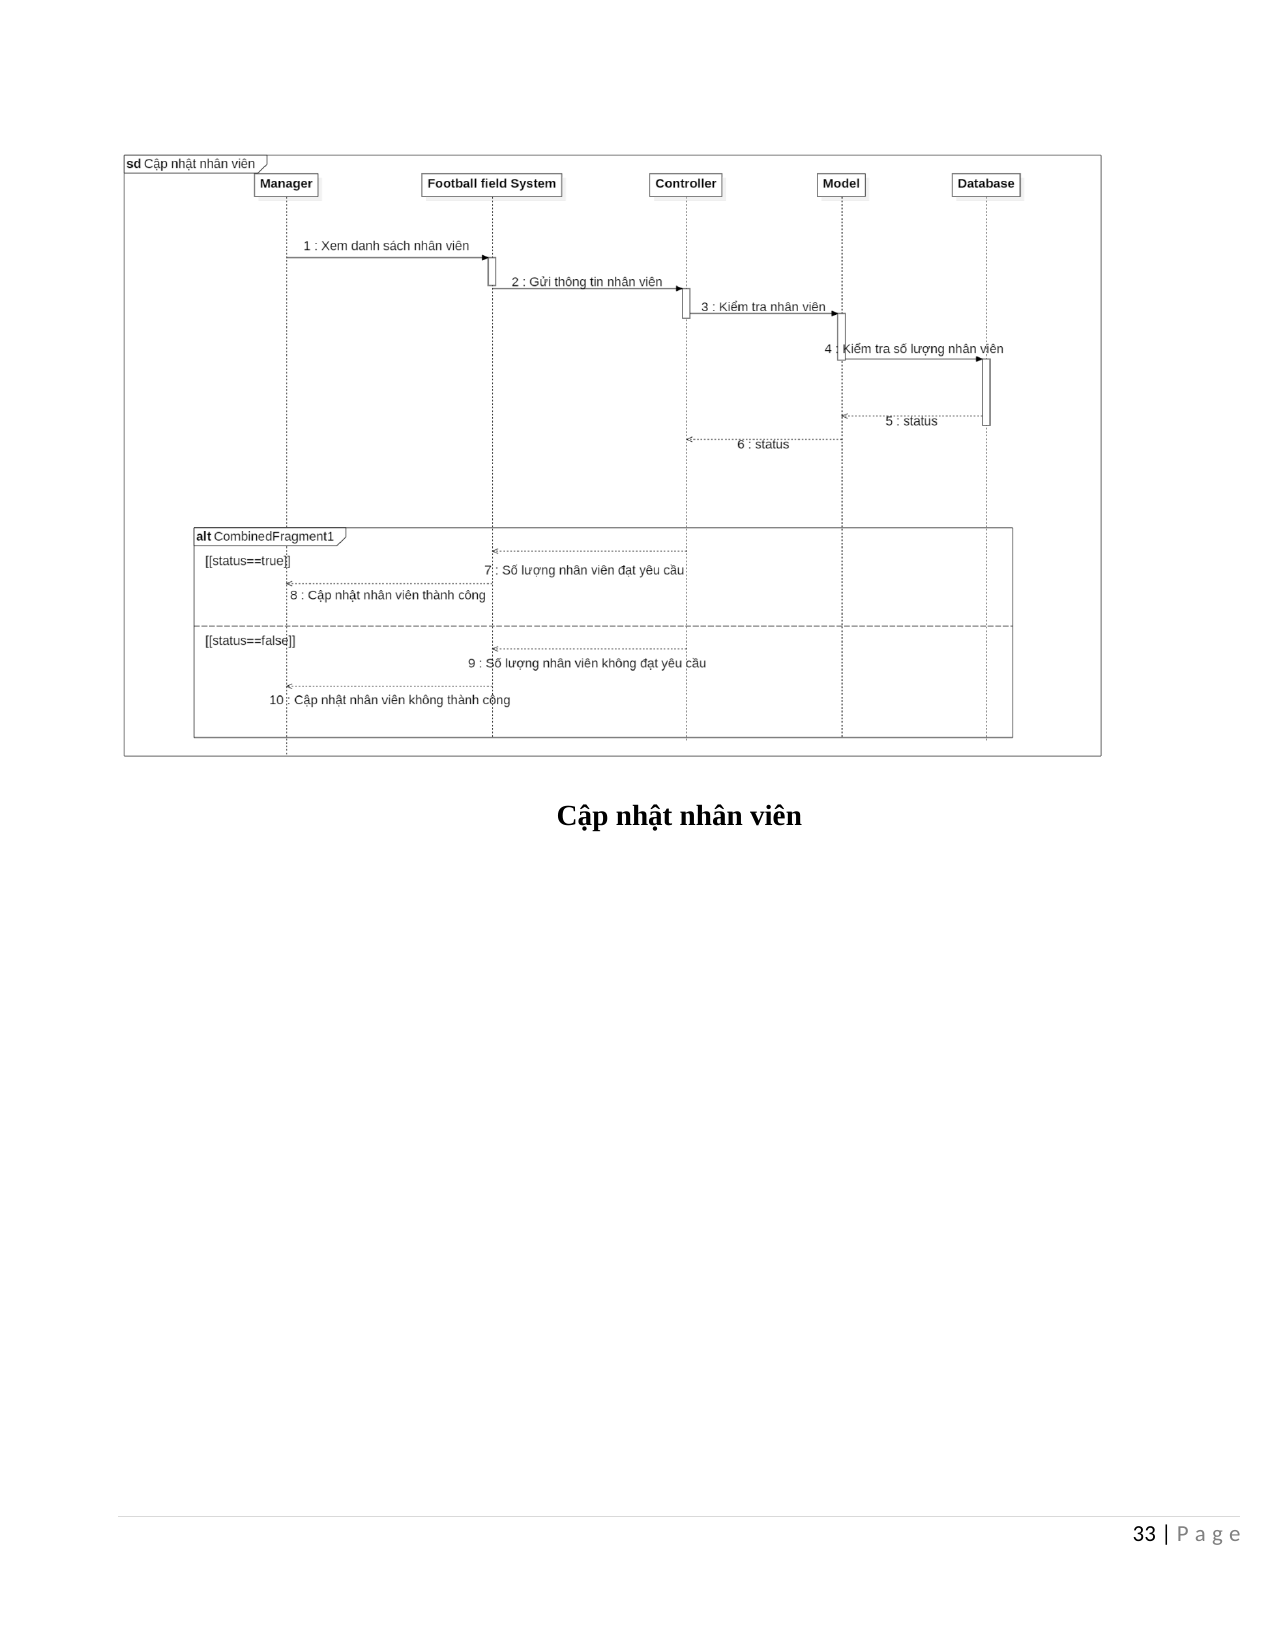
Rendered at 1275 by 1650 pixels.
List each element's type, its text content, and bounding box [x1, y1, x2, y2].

picture [118, 150, 1124, 779]
text Cập nhật nhân viên [118, 798, 1240, 831]
